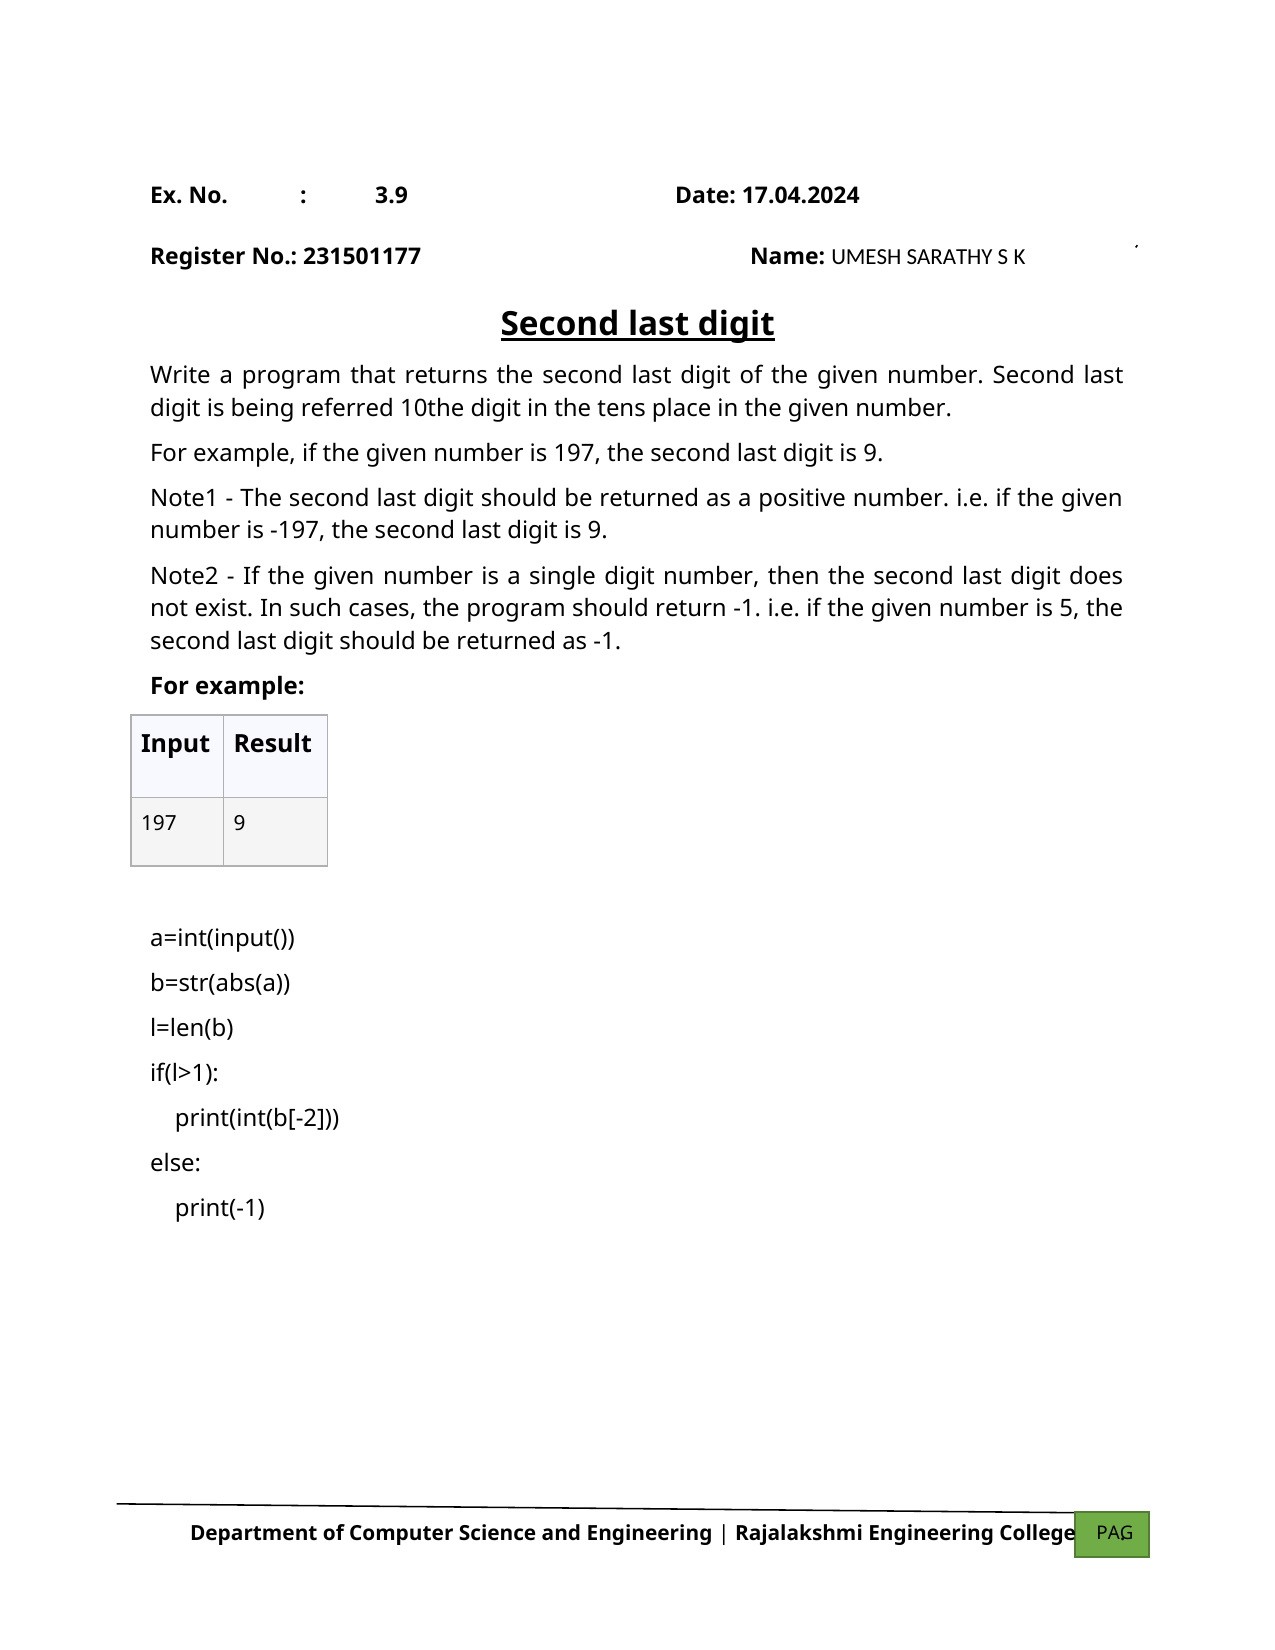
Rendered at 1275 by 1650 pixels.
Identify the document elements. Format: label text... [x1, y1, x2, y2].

text For example, if the given number is 197, the second last digit is 9. [150, 436, 1125, 468]
text For example: [150, 669, 1125, 701]
text b=str(abs(a)) [150, 965, 1125, 998]
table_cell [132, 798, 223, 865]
text a=int(input()) [150, 920, 1125, 953]
text print(-1) [150, 1191, 1125, 1223]
text if(l>1): [150, 1056, 1125, 1088]
text print(int(b[-2])) [150, 1101, 1125, 1133]
text Write a program that returns the second last digit of the given number. Second last digit is being referred 10the digit in the tens place in the given number. [150, 358, 1125, 423]
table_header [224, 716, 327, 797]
text Note2 - If the given number is a single digit number, then the second last digit does not exist. In such cases, the program should return -1. i.e. if the given number is 5, the second last digit should be returned as -1. [150, 558, 1125, 656]
text else: [150, 1146, 1125, 1178]
text Note1 - The second last digit should be returned as a positive number. i.e. if the given number is -197, the second last digit is 9. [150, 481, 1125, 546]
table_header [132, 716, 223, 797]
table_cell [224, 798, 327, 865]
text Ex. No. : 3.9 Date: 17.04.2024 [150, 179, 1125, 210]
text l=len(b) [150, 1011, 1125, 1043]
text Second last digit [150, 300, 1125, 345]
text Register No.: 231501177 Name: UMESH SARATHY S K [150, 239, 1125, 271]
